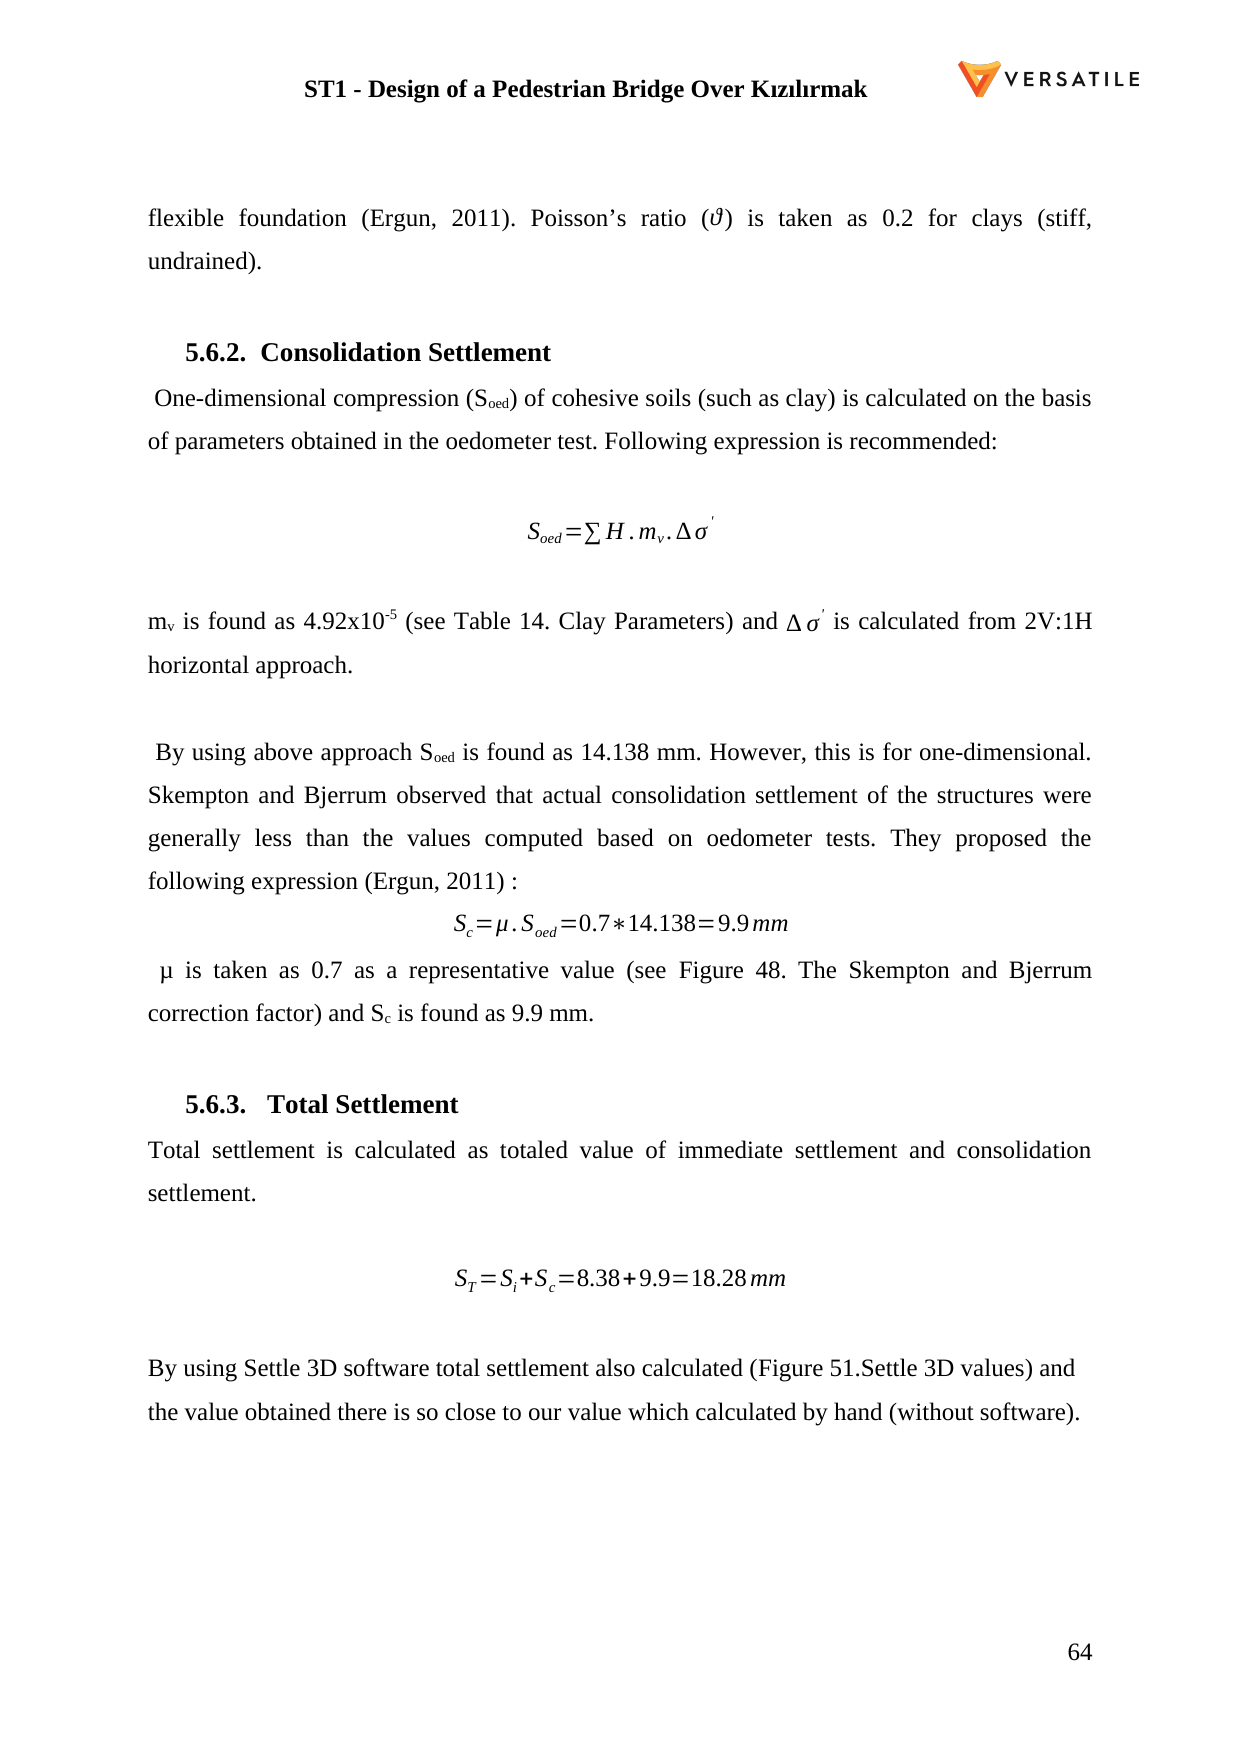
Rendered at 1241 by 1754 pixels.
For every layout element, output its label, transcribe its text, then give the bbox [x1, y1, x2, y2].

text Total settlement is calculated as totaled value of immediate settlement and consolidation settlement. [148, 1135, 1093, 1207]
picture [927, 57, 1170, 104]
text mv is found as 4.92x10-5 (see Table 14. Clay Parameters) and is calculated from 2V:1H horizontal approach. [148, 605, 1093, 679]
text One-dimensional compression (Soed) of cohesive soils (such as clay) is calculated on the basis of parameters obtained in the oedometer test. Following expression is recommended: [148, 383, 1093, 455]
text By using Settle 3D software total settlement also calculated (Figure 51.Settle 3D values) and the value obtained there is so close to our value which calculated by hand (without software). [148, 1353, 1093, 1425]
text By using above approach Soed is found as 14.138 mm. However, this is for one-dimensional. Skempton and Bjerrum observed that actual consolidation settlement of the structures were generally less than the values computed based on oedometer tests. They proposed the following expression : [148, 737, 1093, 895]
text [148, 203, 1093, 275]
text µ is taken as 0.7 as a representative value (see Figure 48. The Skempton and Bjerrum correction factor) and Sc is found as 9.9 mm. [148, 955, 1093, 1027]
subtitle Consolidation Settlement [185, 337, 1093, 368]
subtitle Total Settlement [185, 1088, 1093, 1120]
